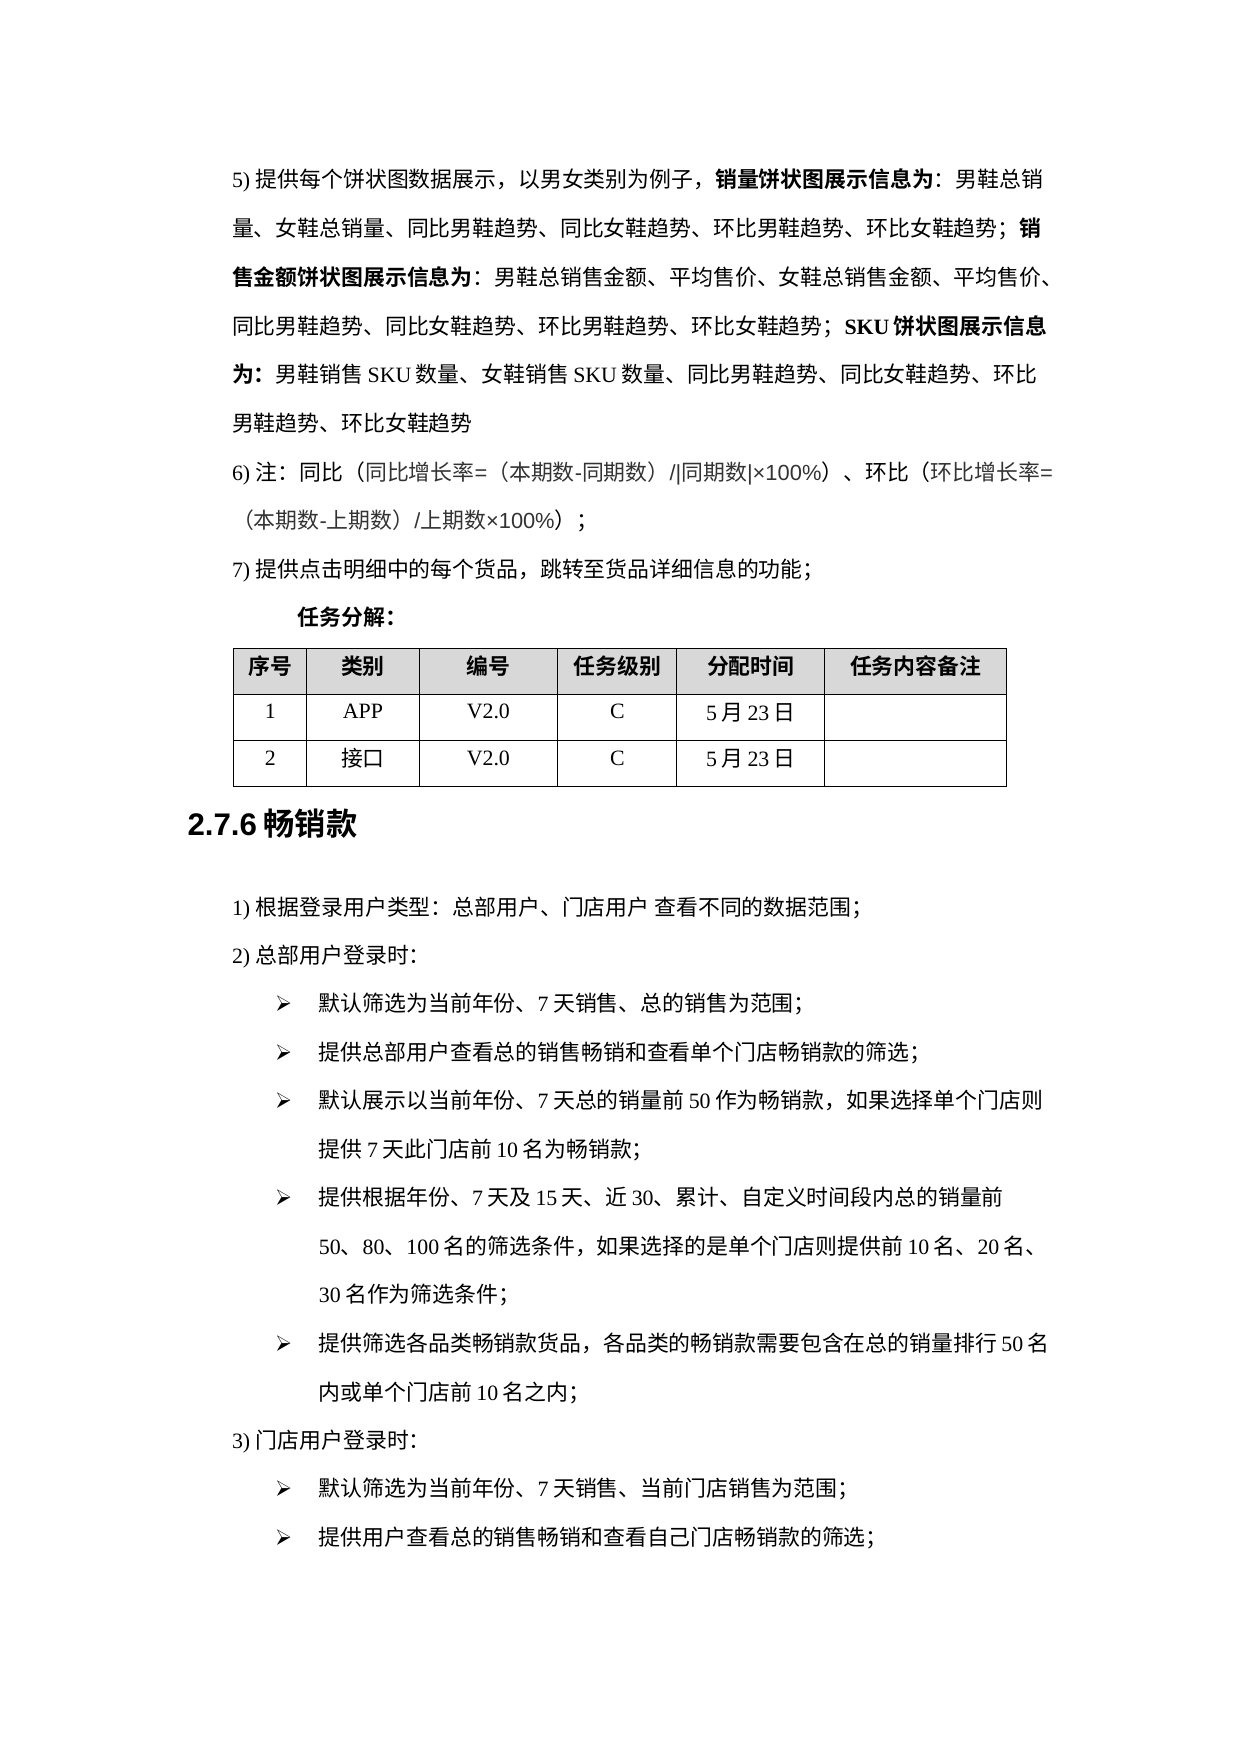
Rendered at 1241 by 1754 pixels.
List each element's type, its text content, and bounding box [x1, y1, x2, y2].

table_cell V2.0 [420, 695, 557, 740]
subtitle 2.7.6畅销款 [187, 789, 1053, 854]
table_cell C [558, 741, 676, 786]
table_cell C [558, 695, 676, 740]
list 默认筛选为当前年份、7天销售、当前门店销售为范围； [275, 1471, 1053, 1503]
list 默认筛选为当前年份、7天销售、总的销售为范围； [275, 986, 1053, 1018]
list 提供每个饼状图数据展示，以男女类别为例子，销量饼状图展示信息为：男鞋总销量、女鞋总销量、同比男鞋趋势、同比女鞋趋势、环比男鞋趋势、环比女鞋趋势；销售金额饼状图展示信息为：男鞋总销售金额、平均售价、女鞋总销售金额、平均售价、同比男鞋趋势、同比女鞋趋势、环比男鞋趋势、环比女鞋趋势；SKU饼状图展示信息为：男鞋销售SKU数量、女鞋销售SKU数量、同比男鞋趋势、同比女鞋趋势、环比男鞋趋势、环比女鞋趋势 [232, 162, 1053, 438]
table_cell [825, 741, 1006, 786]
table_cell 5月23日 [677, 695, 824, 740]
table_header 编号 [420, 649, 557, 694]
table_cell APP [307, 695, 419, 740]
table_cell 1 [234, 695, 306, 740]
list 注：同比（同比增长率=（本期数-同期数）/|同期数|×100%）、环比（环比增长率=（本期数-上期数）/上期数×100%）； [232, 454, 1053, 535]
list 总部用户登录时： [232, 937, 1053, 970]
list 提供点击明细中的每个货品，跳转至货品详细信息的功能； [232, 551, 1053, 584]
table_cell [825, 695, 1006, 740]
list 提供筛选各品类畅销款货品，各品类的畅销款需要包含在总的销量排行50名内或单个门店前10名之内； [275, 1325, 1053, 1407]
table_header 任务级别 [558, 649, 676, 694]
table_header 分配时间 [677, 649, 824, 694]
list 门店用户登录时： [232, 1422, 1053, 1455]
table_cell 2 [234, 741, 306, 786]
list 提供总部用户查看总的销售畅销和查看单个门店畅销款的筛选； [275, 1034, 1053, 1067]
list 提供根据年份、7天及15天、近30、累计、自定义时间段内总的销量前50、80、100名的筛选条件，如果选择的是单个门店则提供前10名、20名、30名作为筛选条件； [275, 1179, 1053, 1309]
list 提供用户查看总的销售畅销和查看自己门店畅销款的筛选； [275, 1519, 1053, 1552]
list 默认展示以当前年份、7天总的销量前50作为畅销款，如果选择单个门店则提供7天此门店前10名为畅销款； [275, 1082, 1053, 1164]
table_header 任务内容备注 [825, 649, 1006, 694]
text 任务分解： [187, 599, 1053, 632]
list 根据登录用户类型：总部用户、门店用户 查看不同的数据范围； [232, 889, 1053, 922]
table_cell 5月23日 [677, 741, 824, 786]
table_cell 接口 [307, 741, 419, 786]
table_cell V2.0 [420, 741, 557, 786]
table_header 类别 [307, 649, 419, 694]
table_header 序号 [234, 649, 306, 694]
